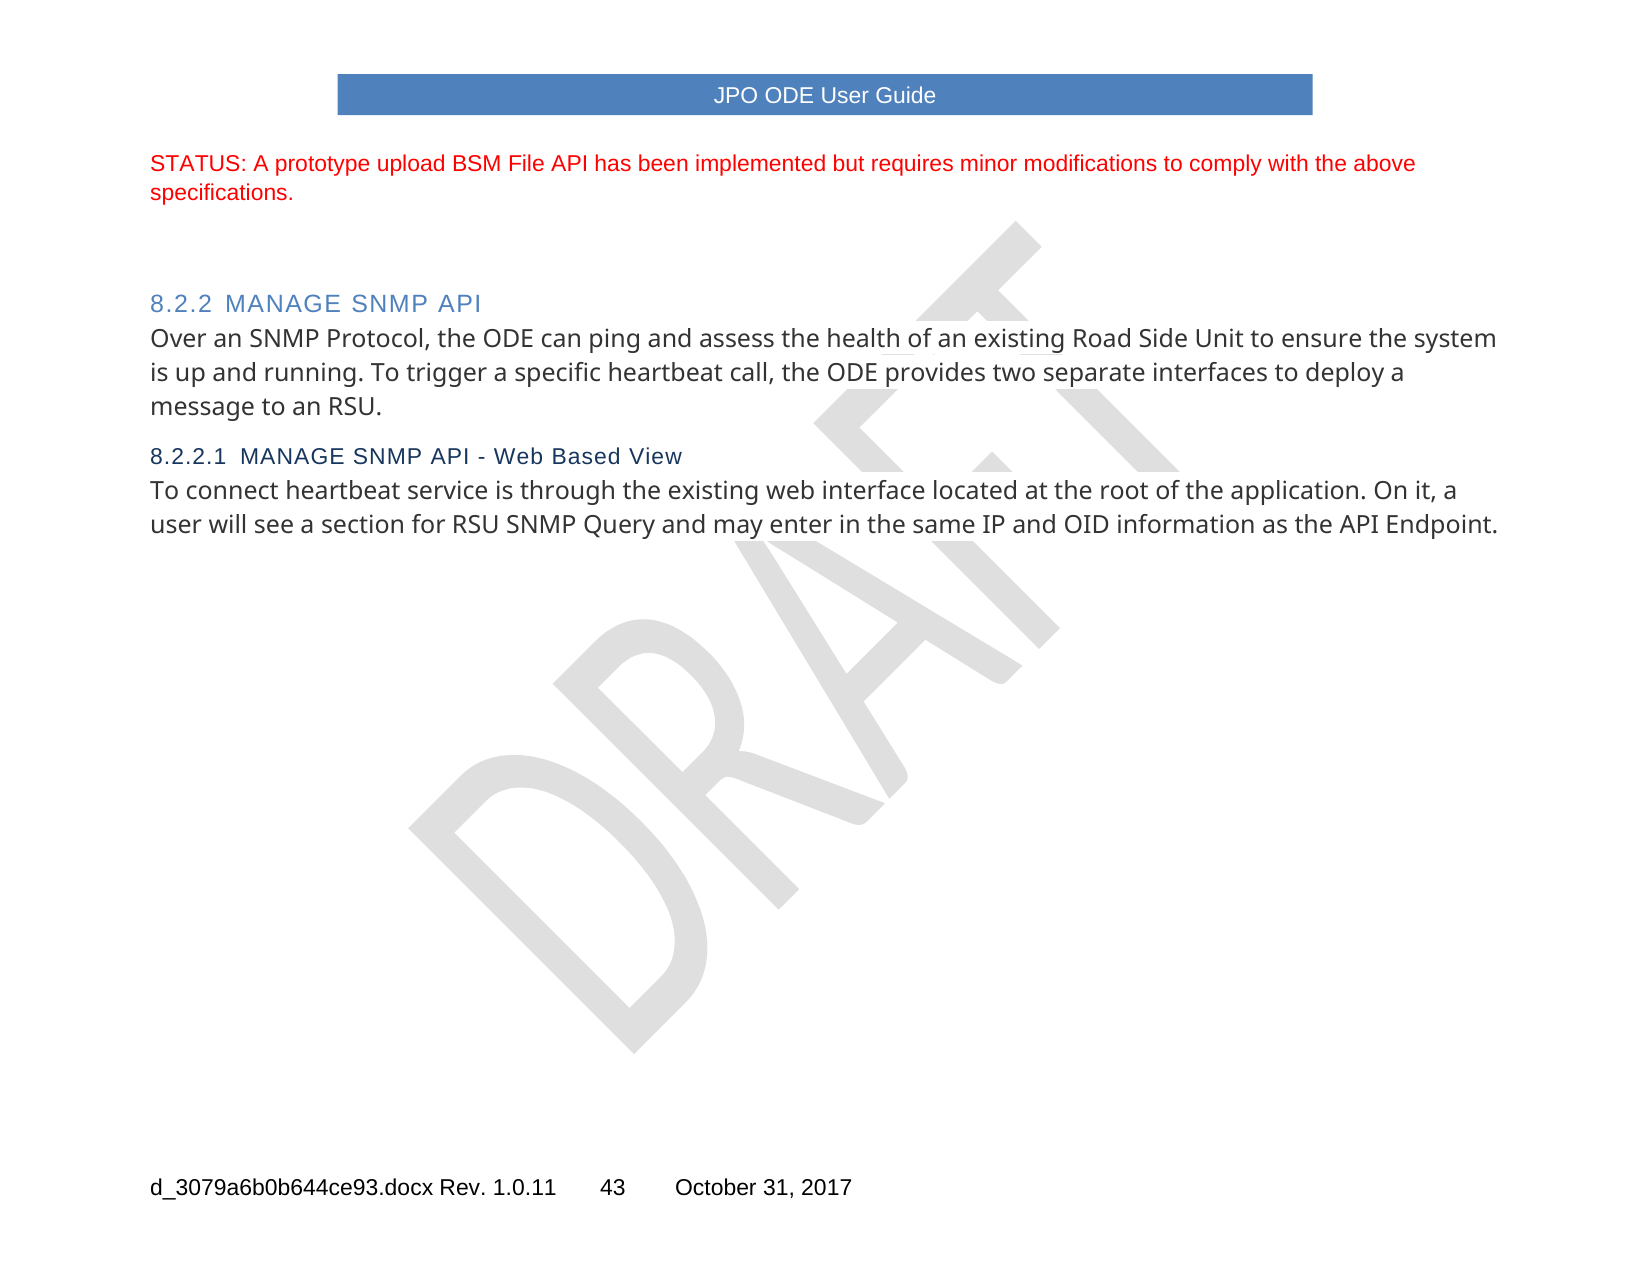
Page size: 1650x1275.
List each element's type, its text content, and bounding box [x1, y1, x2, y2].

subtitle MANAGE SNMP API [150, 289, 1500, 318]
text STATUS: A prototype upload BSM File API has been implemented but requires minor modifications to comply with the above specifications. [150, 150, 1500, 205]
subtitle MANAGE SNMP API - Web Based View [150, 443, 1500, 470]
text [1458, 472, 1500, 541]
text Over an SNMP Protocol, the ODE can ping and assess the health of an existing Road Side Unit to ensure the system is up and running. To trigger a specific heartbeat call, the ODE provides two separate interfaces to deploy a message to an RSU. [150, 321, 1500, 423]
